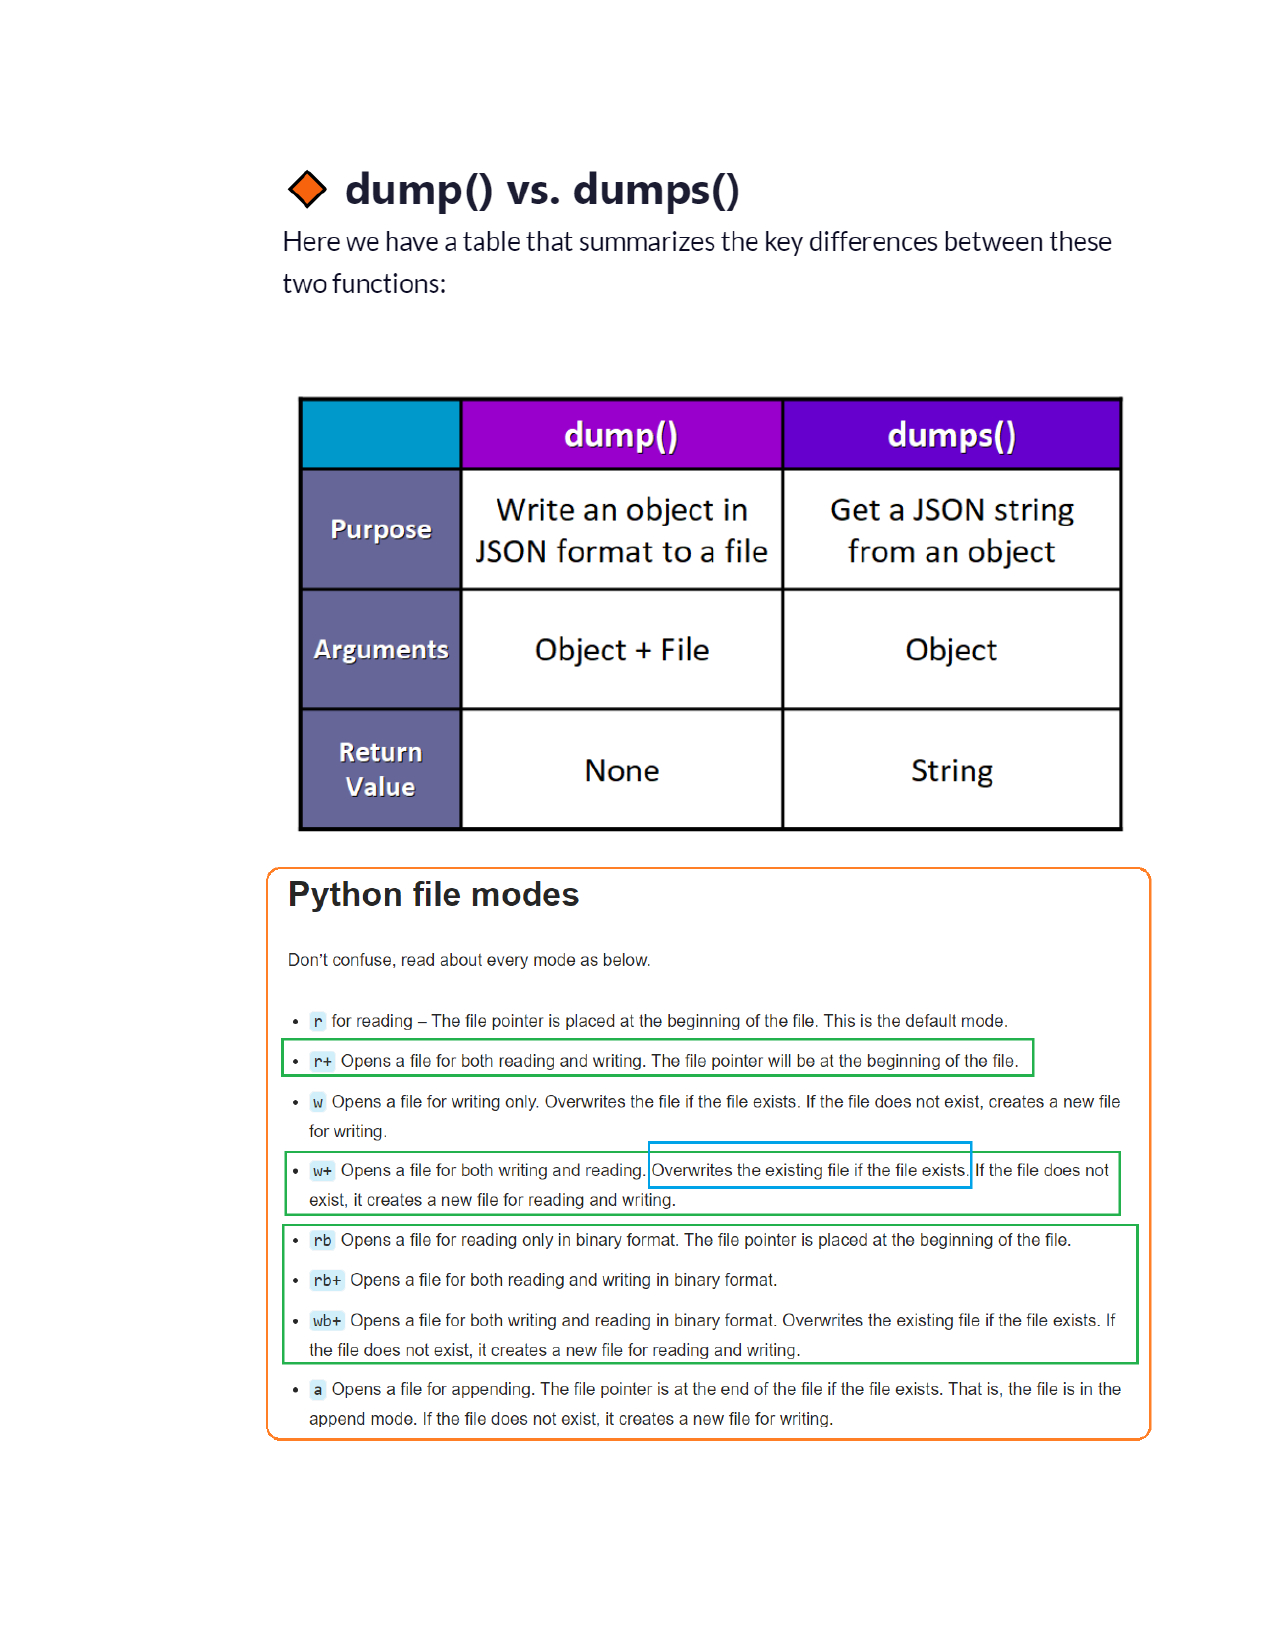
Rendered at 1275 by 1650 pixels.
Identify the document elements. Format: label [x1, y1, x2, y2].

picture [262, 150, 1163, 1448]
